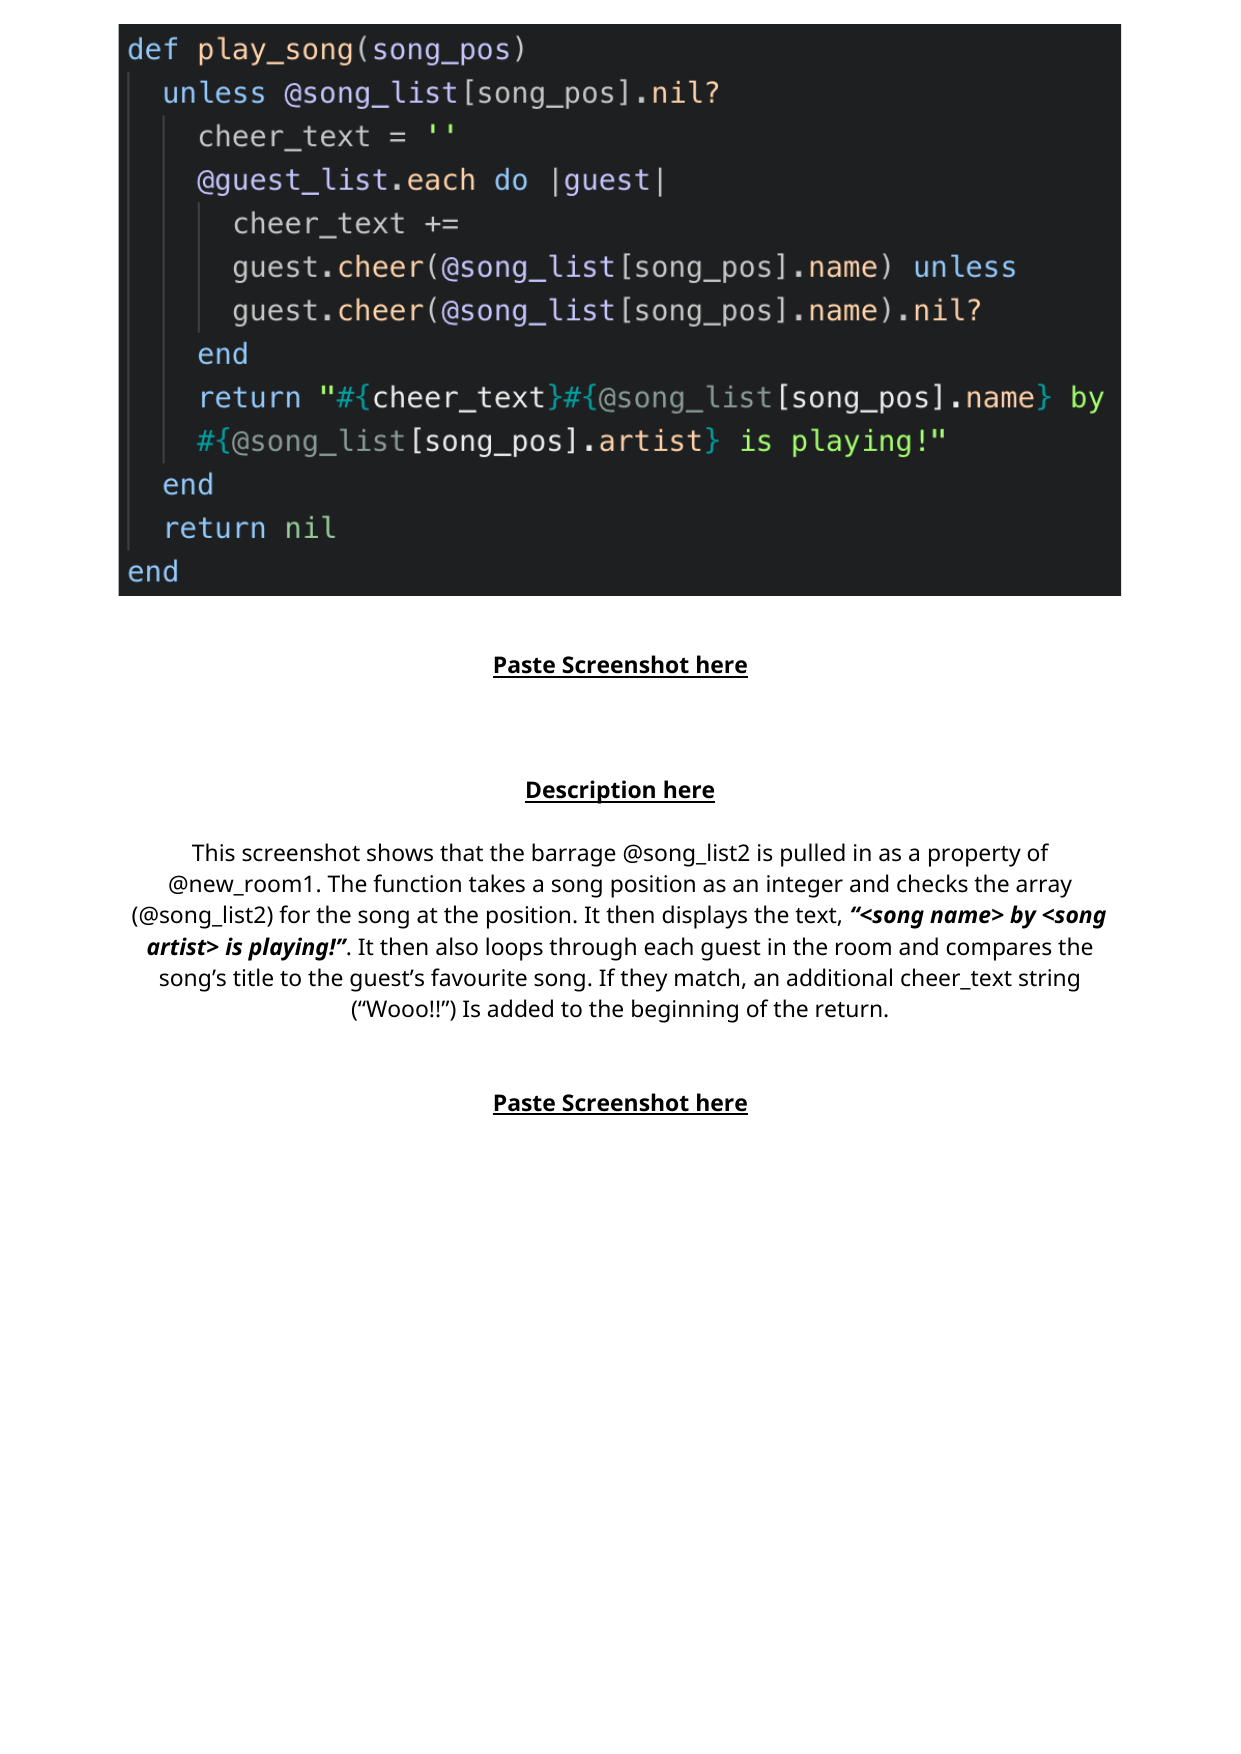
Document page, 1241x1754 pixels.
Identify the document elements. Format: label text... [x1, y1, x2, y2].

picture [117, 24, 1122, 596]
text This screenshot shows that the barrage @song_list2 is pulled in as a property of @new_room1. The function takes a song position as an integer and checks the array (@song_list2) for the song at the position. It then displays the text, “<song name> by <song artist> is playing!”. It then also loops through each guest in the room and compares the song’s title to the guest’s favourite song. If they match, an additional cheer_text string (“Wooo!!”) Is added to the beginning of the return. [118, 837, 1122, 1024]
text Paste Screenshot here [118, 1087, 1122, 1118]
text Description here [118, 774, 1122, 806]
text Paste Screenshot here [118, 596, 1122, 681]
